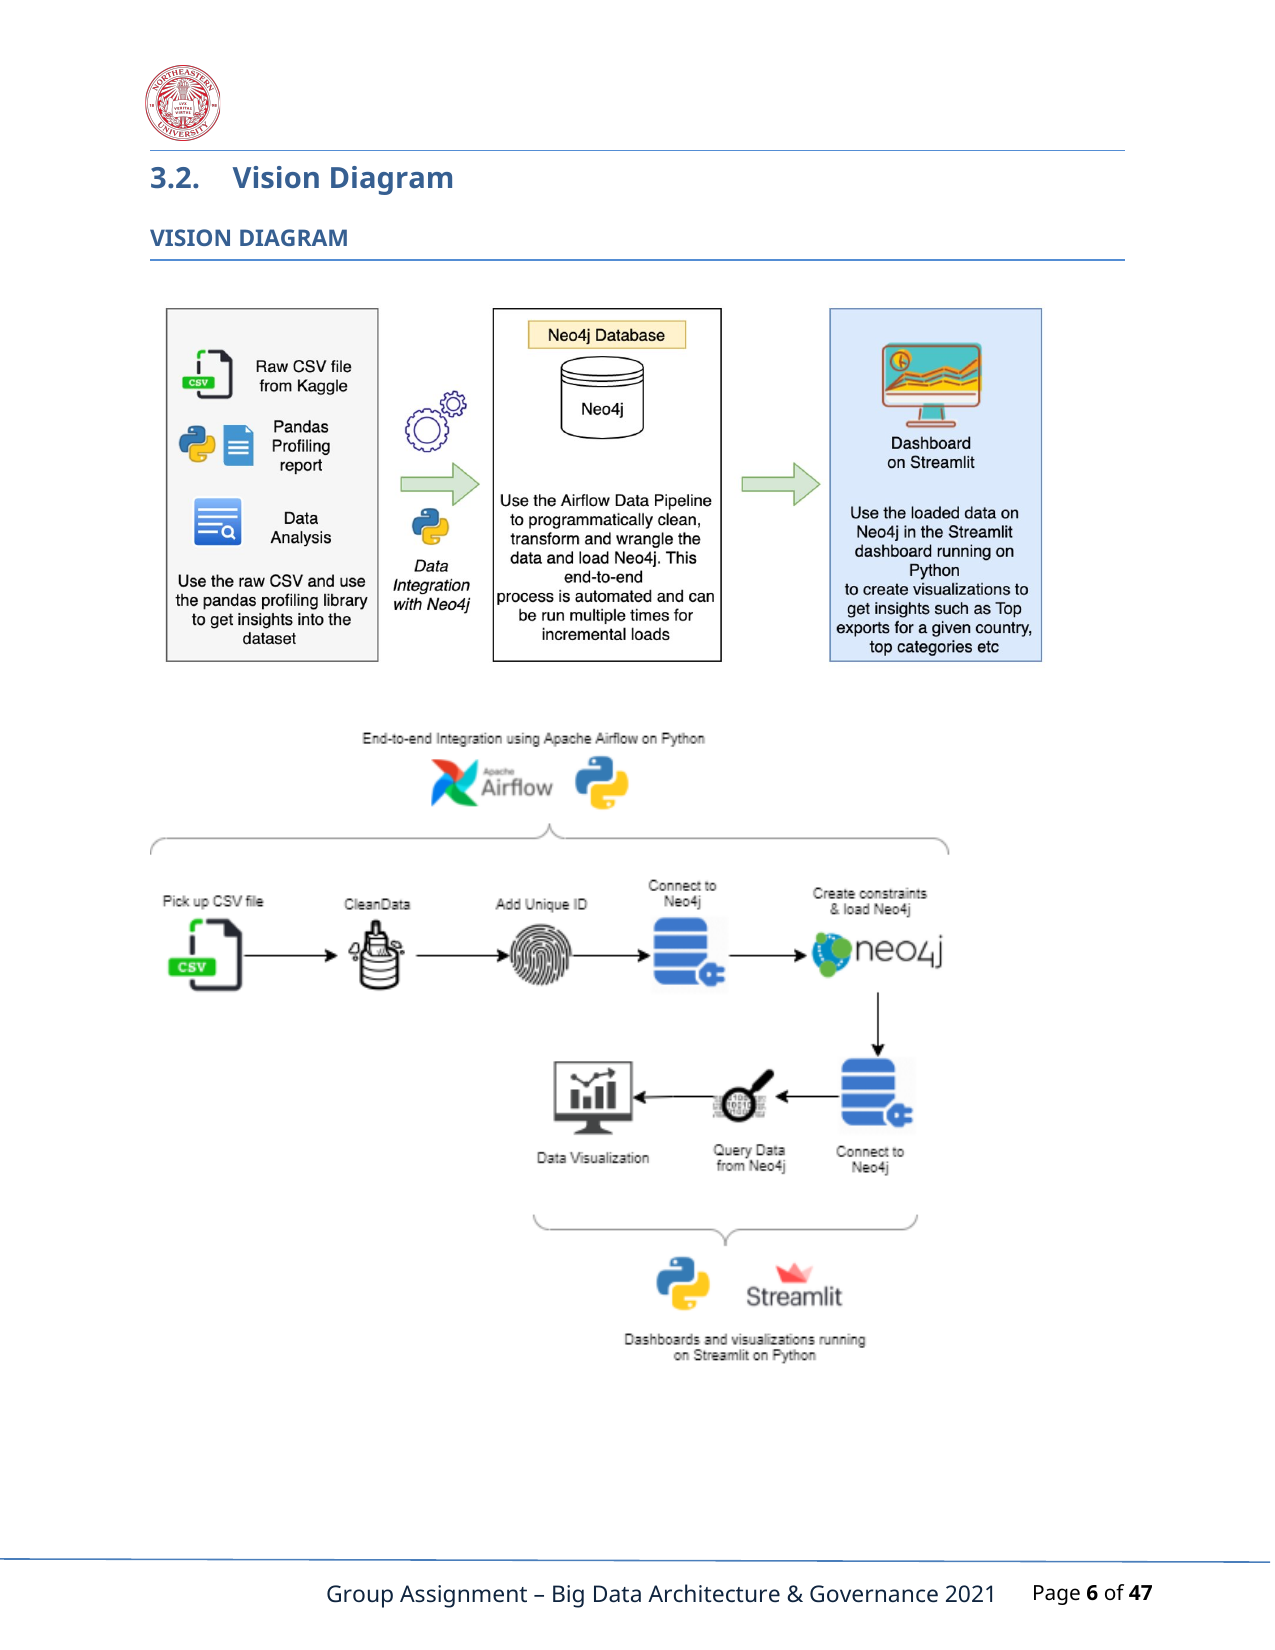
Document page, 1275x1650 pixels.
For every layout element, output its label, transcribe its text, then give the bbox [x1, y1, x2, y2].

subtitle Vision diagram [150, 215, 1125, 259]
subtitle Vision Diagram [150, 151, 1125, 197]
picture [145, 65, 221, 141]
picture [150, 290, 1075, 697]
picture [150, 722, 951, 1373]
